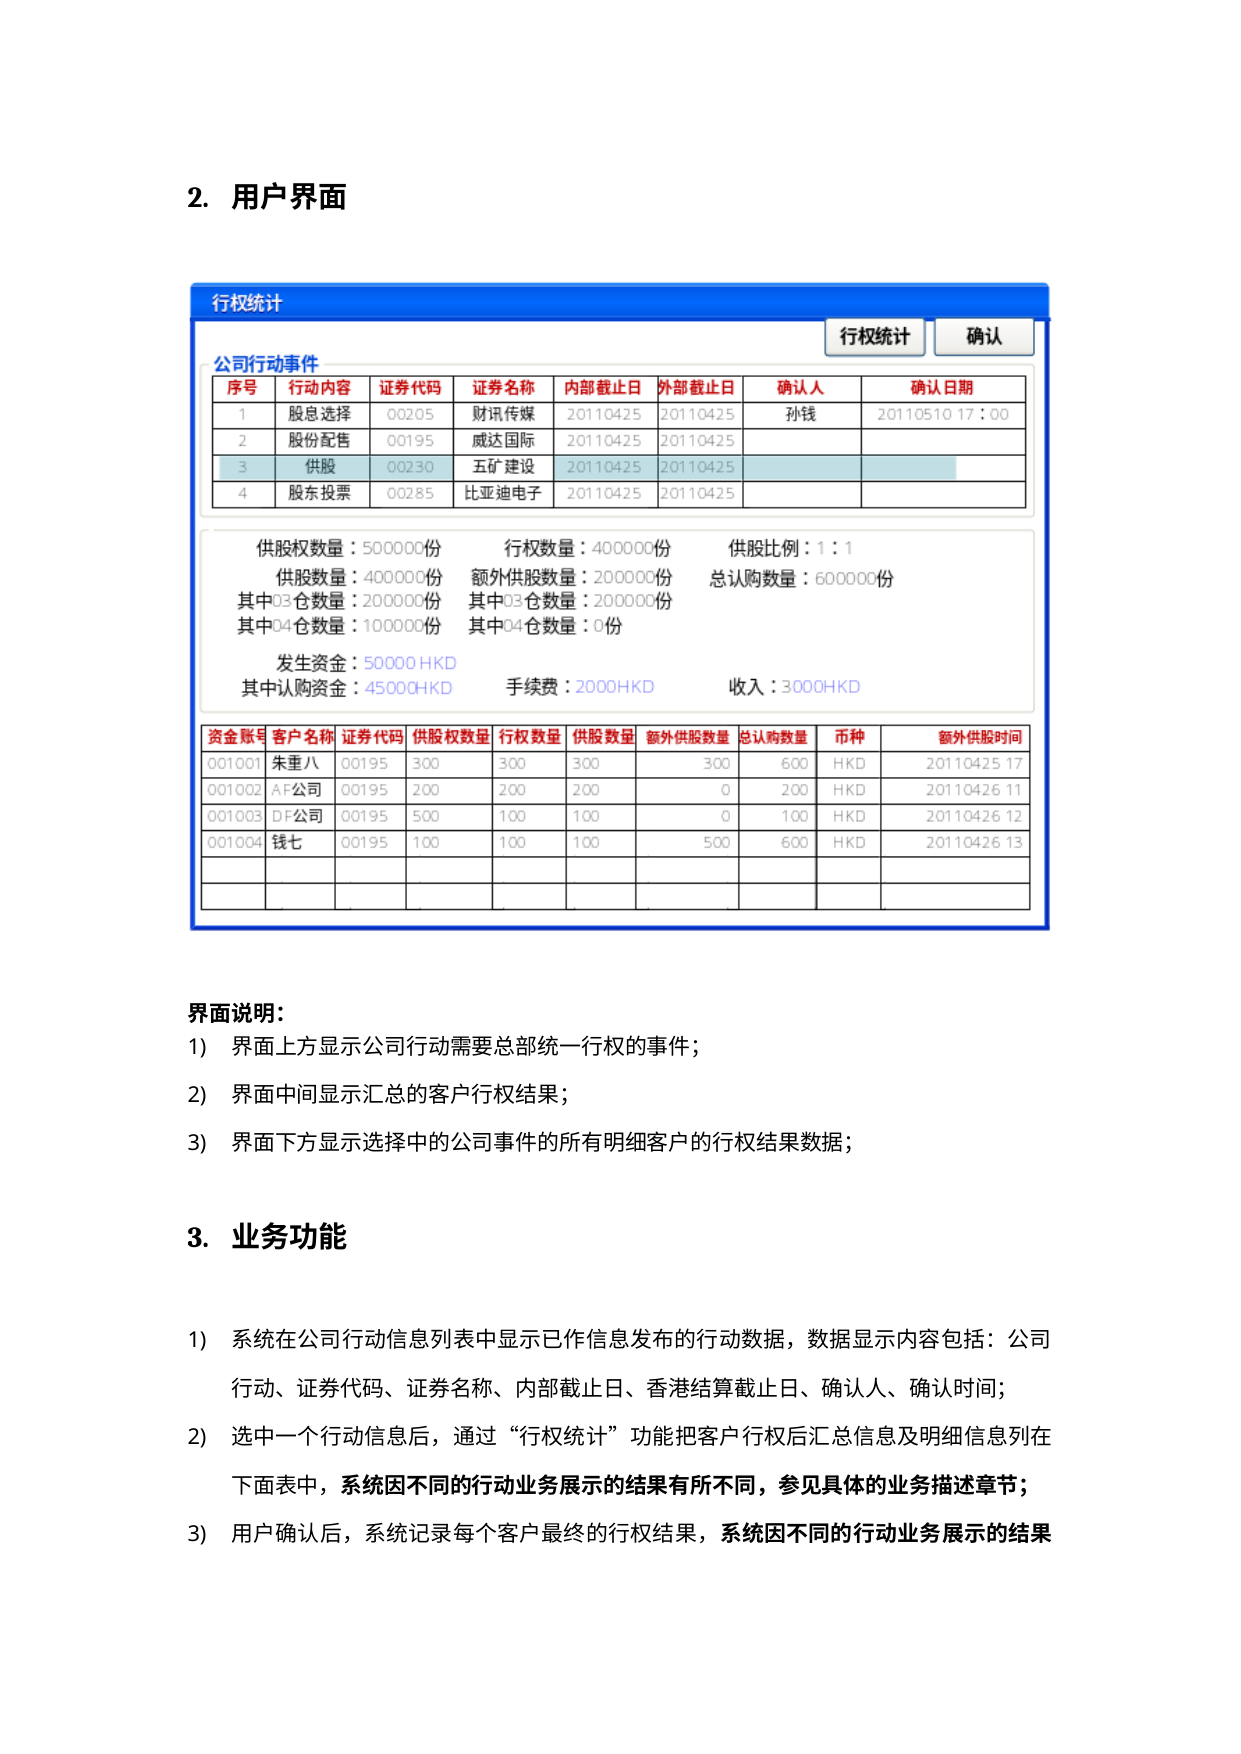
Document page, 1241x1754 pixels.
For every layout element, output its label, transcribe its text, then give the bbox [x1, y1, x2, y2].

text 界面说明： [187, 996, 1053, 1028]
list 选中一个行动信息后，通过“行权统计”功能把客户行权后汇总信息及明细信息列在下面表中，系统因不同的行动业务展示的结果有所不同，参见具体的业务描述章节； [187, 1418, 1053, 1500]
list 系统在公司行动信息列表中显示已作信息发布的行动数据，数据显示内容包括：公司行动、证券代码、证券名称、内部截止日、香港结算截止日、确认人、确认时间； [187, 1321, 1053, 1403]
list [187, 1516, 1053, 1548]
list 界面上方显示公司行动需要总部统一行权的事件； [187, 1028, 1053, 1061]
list 界面下方显示选择中的公司事件的所有明细客户的行权结果数据； [187, 1125, 1053, 1157]
subtitle 用户界面 [187, 162, 1053, 227]
list 界面中间显示汇总的客户行权结果； [187, 1077, 1053, 1109]
subtitle 业务功能 [187, 1202, 1053, 1267]
